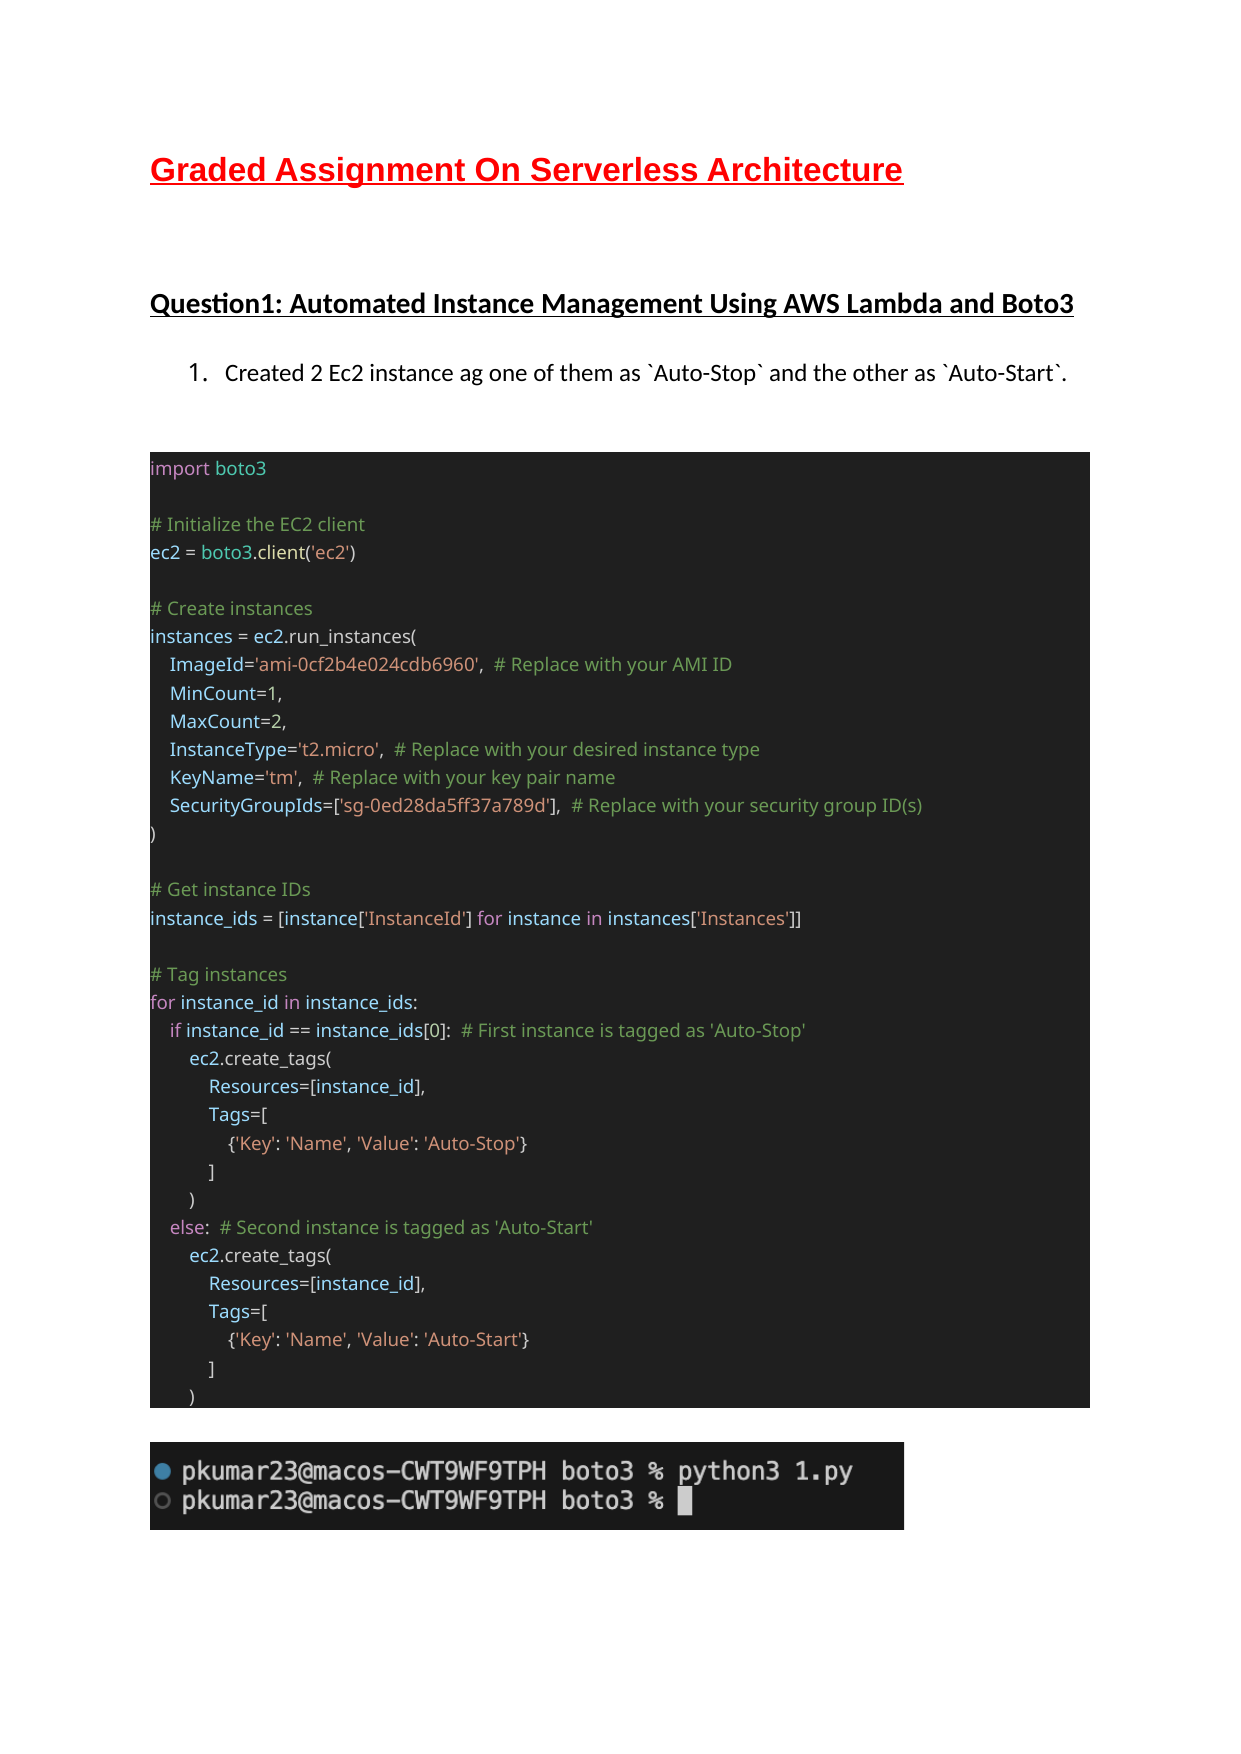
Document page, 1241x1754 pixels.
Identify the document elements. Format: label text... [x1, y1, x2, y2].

text KeyName='tm', # Replace with your key pair name [150, 762, 1090, 790]
text ) [150, 818, 1090, 846]
text MinCount=1, [150, 677, 1090, 705]
text SecurityGroupIds=['sg-0ed28da5ff37a789d'], # Replace with your security group ID(s) [150, 790, 1090, 818]
text instance_ids = [instance['InstanceId'] for instance in instances['Instances']] [150, 902, 1090, 930]
text ) [150, 1183, 1090, 1212]
text InstanceType='t2.micro', # Replace with your desired instance type [150, 733, 1090, 762]
text else: # Second instance is tagged as 'Auto-Start' [150, 1212, 1090, 1240]
text # Get instance IDs [150, 874, 1090, 902]
text ) [150, 1380, 1090, 1408]
text ] [150, 1155, 1090, 1183]
text ec2.create_tags( [150, 1240, 1090, 1268]
text Tags=[ [150, 1296, 1090, 1324]
text if instance_id == instance_ids[0]: # First instance is tagged as 'Auto-Stop' [150, 1015, 1090, 1043]
text # Create instances [150, 593, 1090, 621]
text import boto3 [150, 452, 1090, 480]
text ec2 = boto3.client('ec2') [150, 537, 1090, 565]
text Graded Assignment On Serverless Architecture [150, 150, 1090, 188]
text ec2.create_tags( [150, 1043, 1090, 1071]
text for instance_id in instance_ids: [150, 987, 1090, 1015]
text Tags=[ [150, 1099, 1090, 1127]
text MaxCount=2, [150, 705, 1090, 733]
text ] [150, 1352, 1090, 1380]
text # Tag instances [150, 958, 1090, 987]
text # Initialize the EC2 client [150, 508, 1090, 537]
text ImageId='ami-0cf2b4e024cdb6960', # Replace with your AMI ID [150, 649, 1090, 677]
picture [150, 1442, 905, 1530]
text Question1: Automated Instance Management Using AWS Lambda and Boto3 [150, 285, 1090, 321]
text {'Key': 'Name', 'Value': 'Auto-Start'} [150, 1324, 1090, 1352]
text {'Key': 'Name', 'Value': 'Auto-Stop'} [150, 1127, 1090, 1155]
text instances = ec2.run_instances( [150, 621, 1090, 649]
text Resources=[instance_id], [150, 1268, 1090, 1296]
text Resources=[instance_id], [150, 1071, 1090, 1099]
list Created 2 Ec2 instance ag one of them as `Auto-Stop` and the other as `Auto-Start`. [187, 355, 1090, 389]
